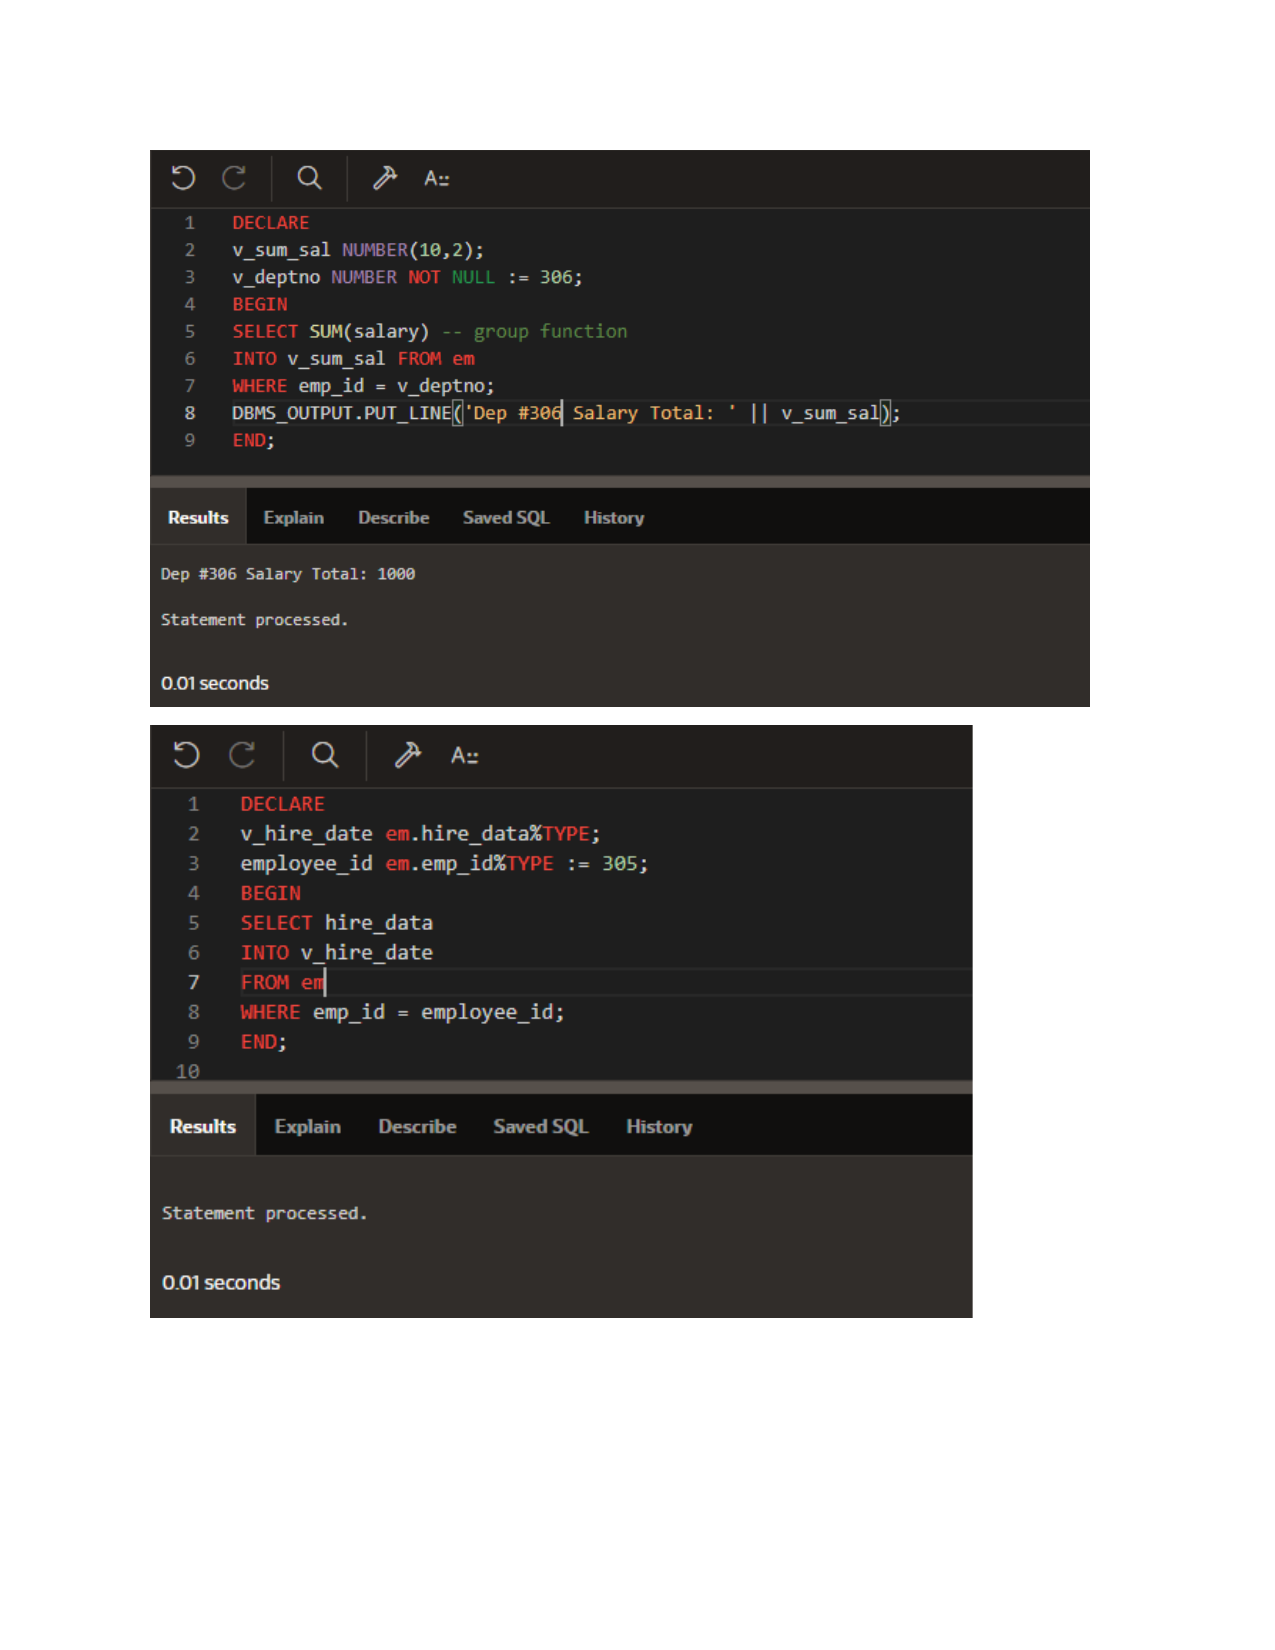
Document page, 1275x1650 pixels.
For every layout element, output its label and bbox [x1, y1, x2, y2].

picture [150, 725, 973, 1318]
picture [150, 150, 1090, 707]
